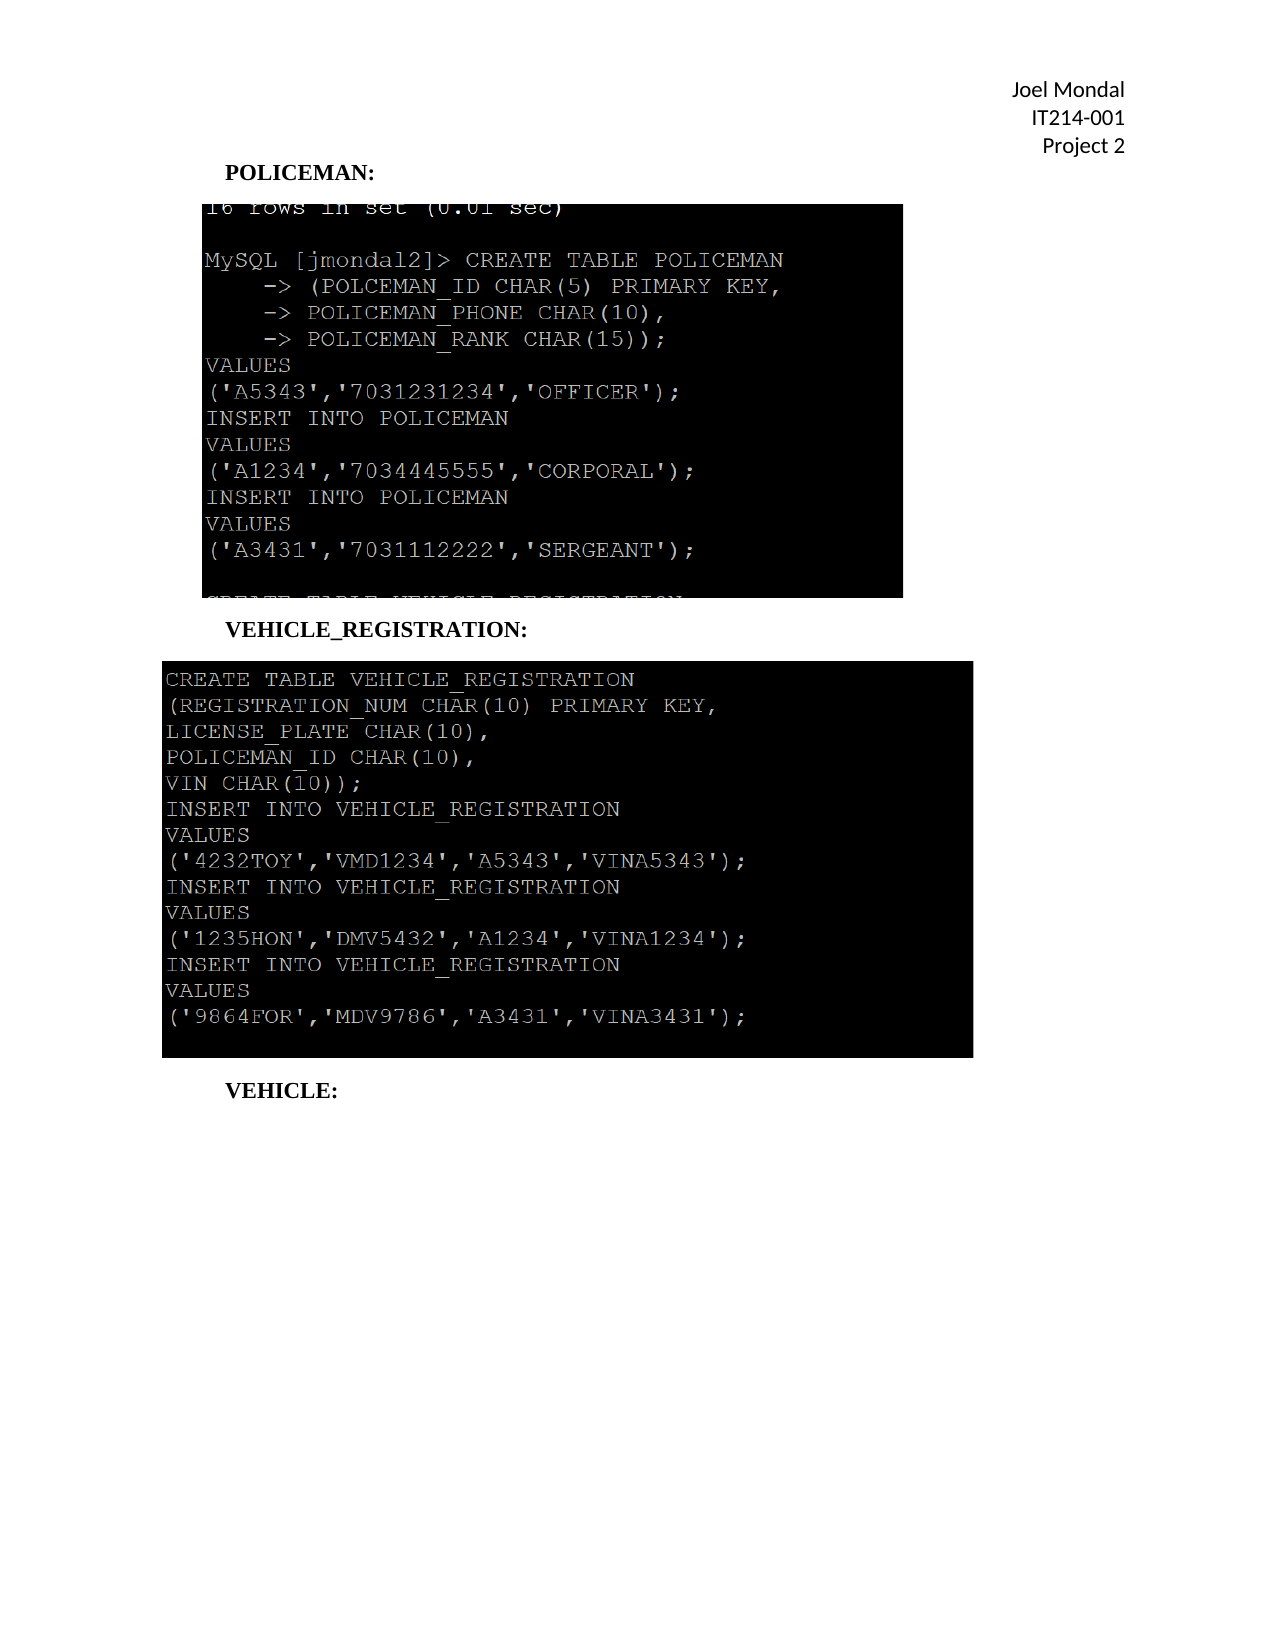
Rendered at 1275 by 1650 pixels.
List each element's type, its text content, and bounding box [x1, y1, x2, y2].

picture [202, 204, 904, 598]
text VEHICLE_REGISTRATION: [150, 616, 1125, 643]
picture [162, 661, 974, 1058]
text POLICEMAN: [150, 159, 1125, 185]
text VEHICLE: [150, 1077, 1125, 1103]
